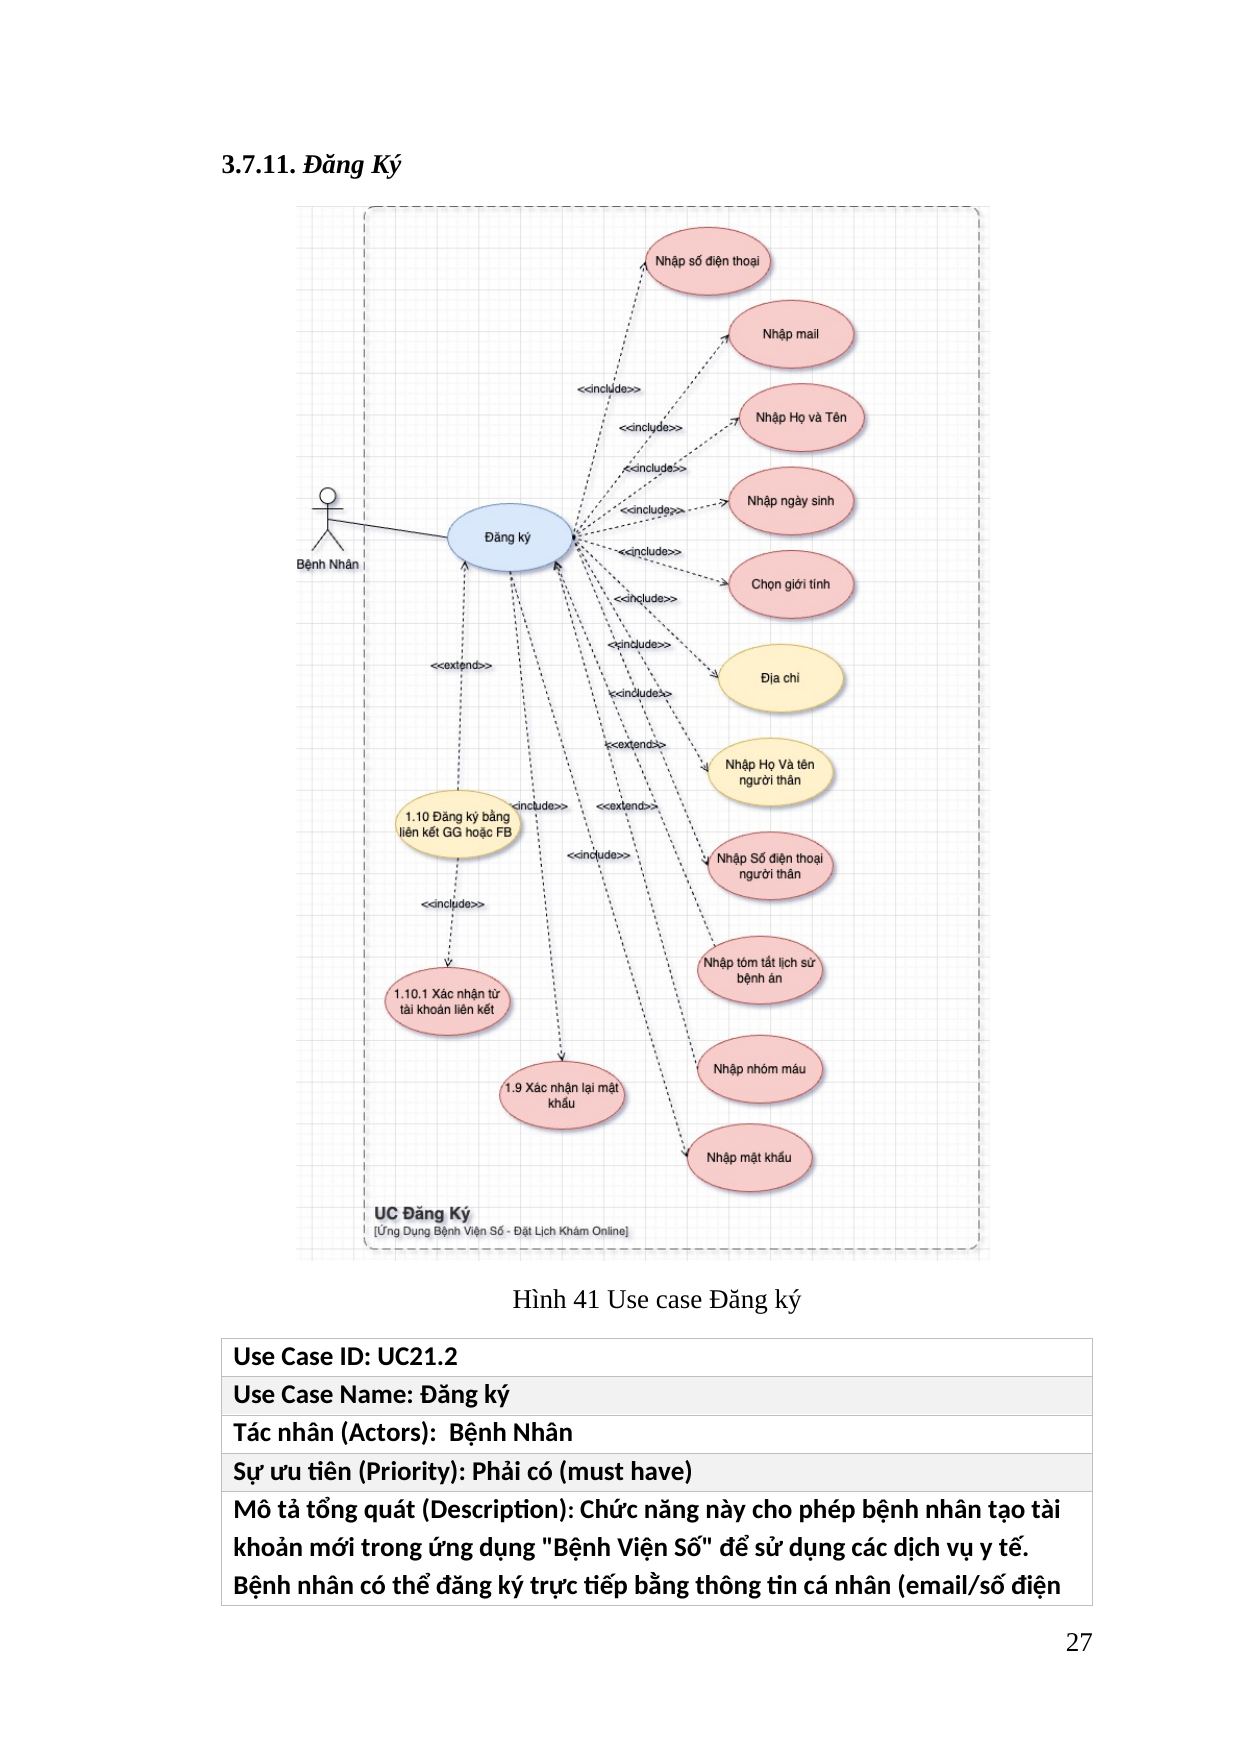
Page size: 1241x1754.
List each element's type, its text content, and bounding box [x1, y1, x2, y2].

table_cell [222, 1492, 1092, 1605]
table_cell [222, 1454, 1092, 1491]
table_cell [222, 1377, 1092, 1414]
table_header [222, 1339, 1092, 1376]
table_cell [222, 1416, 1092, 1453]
subtitle Đăng Ký [221, 148, 1092, 179]
picture [296, 206, 990, 1261]
